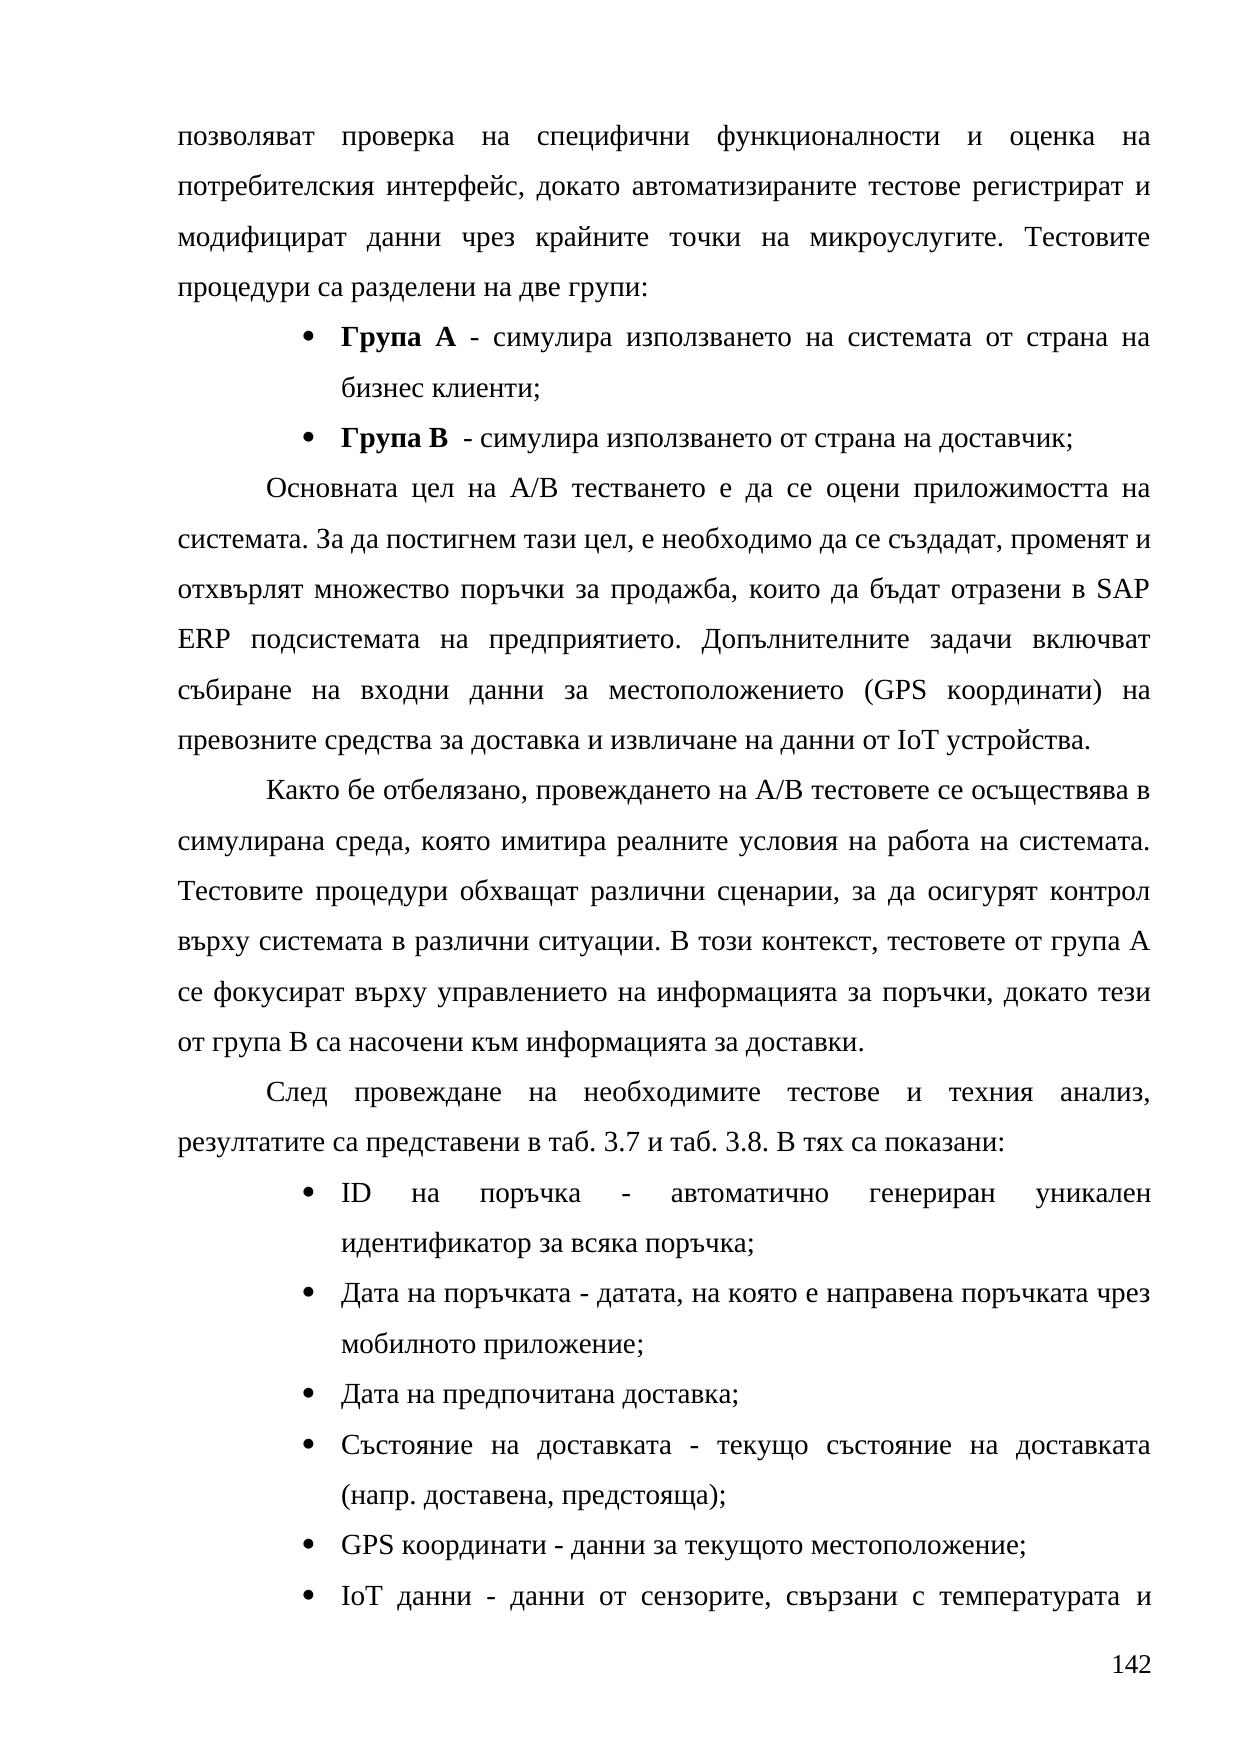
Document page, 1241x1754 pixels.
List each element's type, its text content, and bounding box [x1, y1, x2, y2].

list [303, 1578, 1152, 1612]
list ID на поръчка - aвтоматично генериран уникален идентификатор за всяка поръчка; [303, 1175, 1152, 1259]
list Група B - симулира използването от страна на доставчик; [303, 420, 1152, 454]
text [177, 118, 1152, 303]
list GPS координати - данни за текущото местоположение; [303, 1527, 1152, 1561]
text Основната цел на A/B тестването е да се оцени приложимостта на системата. За да постигнем тази цел, е необходимо да се създадат, променят и отхвърлят множество поръчки за продажба, които да бъдат отразени в SAP ERP подсистемата на предприятието. Допълнителните задачи включват събиране на входни данни за местоположението (GPS координати) на превозните средства за доставка и извличане на данни от IoT устройства. [177, 471, 1152, 756]
text След провеждане на необходимите тестове и техния анализ, резултатите са представени в таб. 3.7 и таб. 3.8. В тях са показани: [177, 1074, 1152, 1158]
list Дата на поръчката - датата, на която е направена поръчката чрез мобилното приложение; [303, 1276, 1152, 1359]
list Група А - симулира използването на системата от страна на бизнес клиенти; [303, 319, 1152, 403]
text Както бе отбелязано, провеждането на A/B тестовете се осъществява в симулирана среда, която имитира реалните условия на работа на системата. Тестовите процедури обхващат различни сценарии, за да осигурят контрол върху системата в различни ситуации. В този контекст, тестовете от група А се фокусират върху управлението на информацията за поръчки, докато тези от група B са насочени към информацията за доставки. [177, 772, 1152, 1057]
list Състояние на доставката - текущо състояние на доставката (напр. доставена, предстояща); [303, 1427, 1152, 1511]
list Дата на предпочитана доставка; [303, 1376, 1152, 1410]
